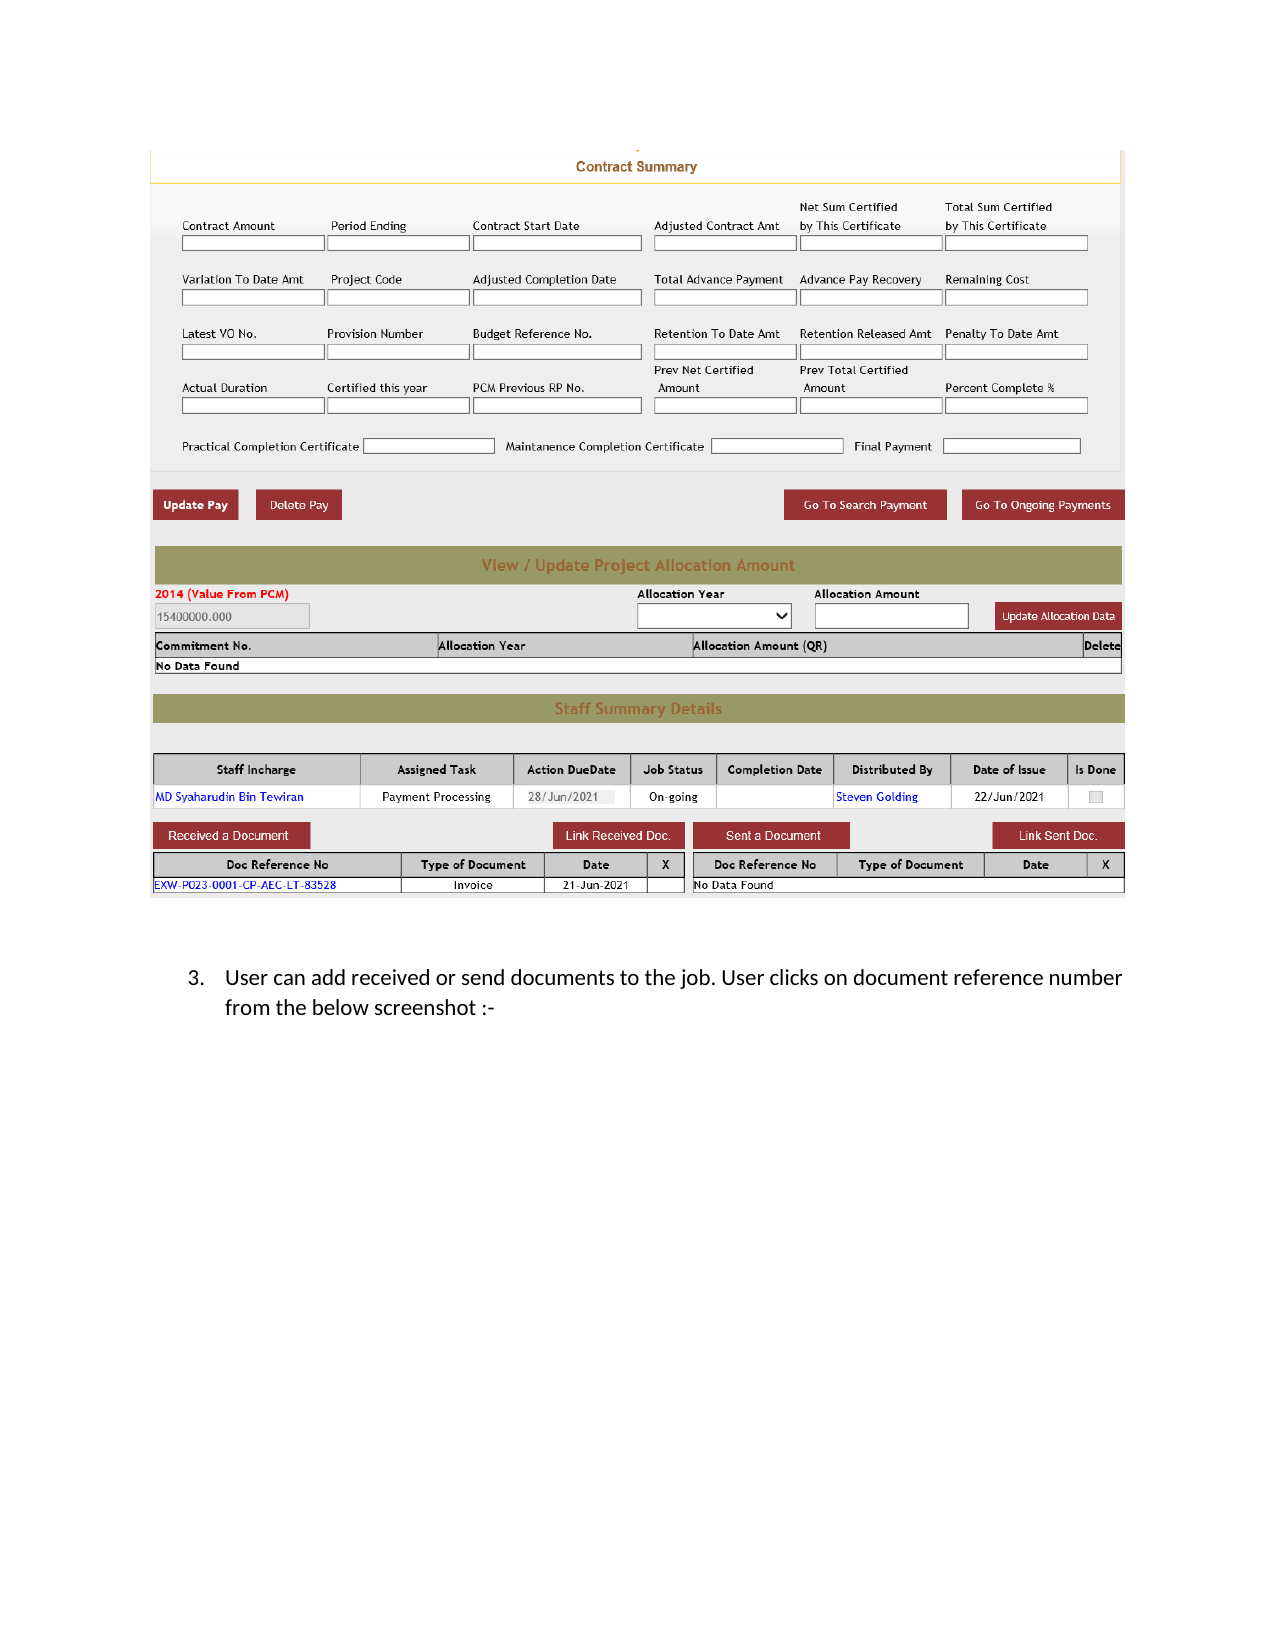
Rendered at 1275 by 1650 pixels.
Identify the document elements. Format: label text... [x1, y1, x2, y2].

picture [150, 150, 1125, 898]
list User can add received or send documents to the job. User clicks on document reference number from the below screenshot :- [187, 963, 1125, 1021]
